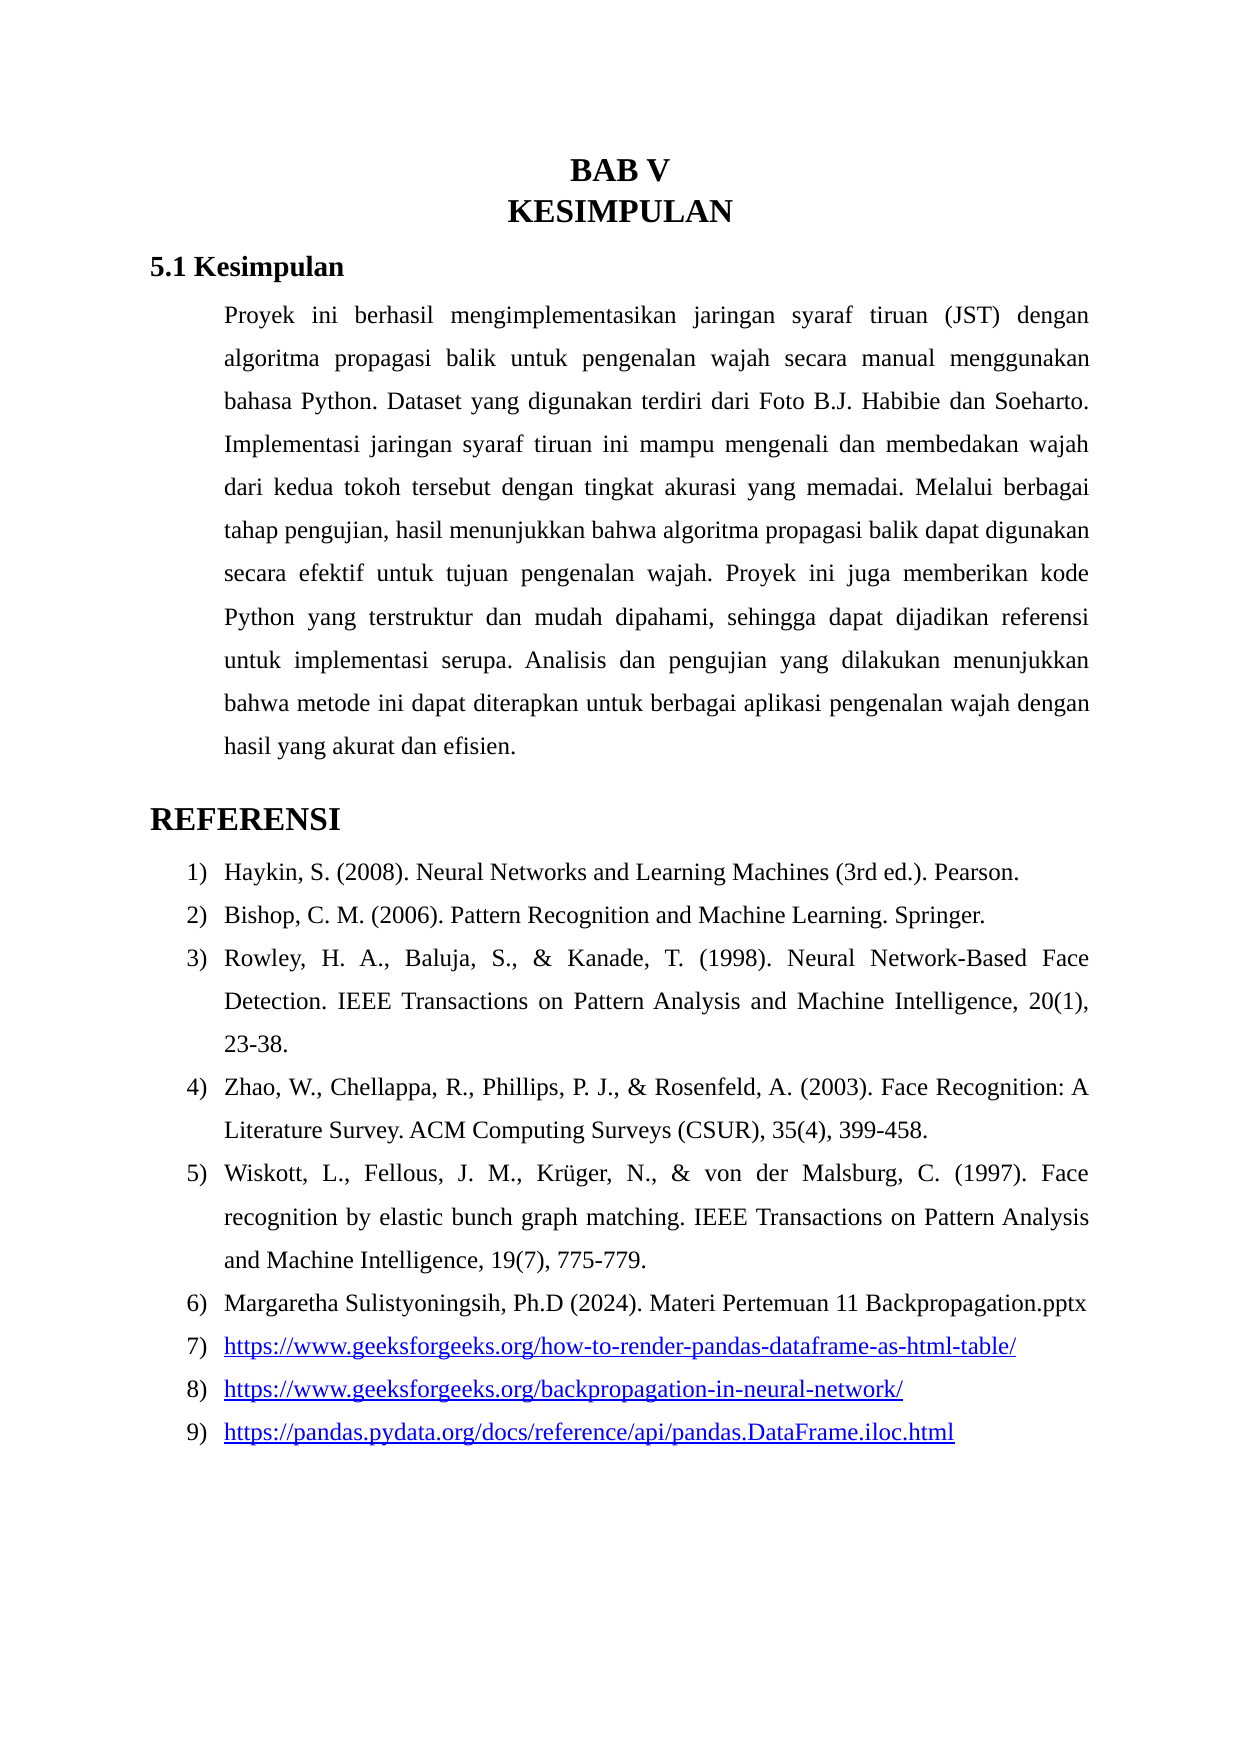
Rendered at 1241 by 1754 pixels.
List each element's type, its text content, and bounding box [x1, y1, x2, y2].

subtitle REFERENSI [150, 799, 1090, 837]
list https://www.geeksforgeeks.org/how-to-render-pandas-dataframe-as-html-table/ [186, 1331, 1090, 1360]
list Margaretha Sulistyoningsih, Ph.D (2024). Materi Pertemuan 11 Backpropagation.pptx [186, 1288, 1090, 1317]
list Zhao, W., Chellappa, R., Phillips, P. J., & Rosenfeld, A. (2003). Face Recognition: A Literature Survey. ACM Computing Surveys (CSUR), 35(4), 399-458. [186, 1072, 1090, 1144]
list https://pandas.pydata.org/docs/reference/api/pandas.DataFrame.iloc.html [186, 1417, 1090, 1446]
subtitle BAB V [150, 150, 1090, 188]
list https://www.geeksforgeeks.org/backpropagation-in-neural-network/ [186, 1374, 1090, 1403]
text KESIMPULAN [150, 191, 1090, 230]
list Wiskott, L., Fellous, J. M., Krüger, N., & von der Malsburg, C. (1997). Face recognition by elastic bunch graph matching. IEEE Transactions on Pattern Analysis and Machine Intelligence, 19(7), 775-779. [186, 1158, 1090, 1273]
subtitle 5.1 Kesimpulan [150, 249, 1090, 283]
list Rowley, H. A., Baluja, S., & Kanade, T. (1998). Neural Network-Based Face Detection. IEEE Transactions on Pattern Analysis and Machine Intelligence, 20(1), 23-38. [186, 943, 1090, 1058]
list Haykin, S. (2008). Neural Networks and Learning Machines (3rd ed.). Pearson. [186, 857, 1090, 885]
text Proyek ini berhasil mengimplementasikan jaringan syaraf tiruan (JST) dengan algoritma propagasi balik untuk pengenalan wajah secara manual menggunakan bahasa Python. Dataset yang digunakan terdiri dari Foto B.J. Habibie dan Soeharto. Implementasi jaringan syaraf tiruan ini mampu mengenali dan membedakan wajah dari kedua tokoh tersebut dengan tingkat akurasi yang memadai. Melalui berbagai tahap pengujian, hasil menunjukkan bahwa algoritma propagasi balik dapat digunakan secara efektif untuk tujuan pengenalan wajah. Proyek ini juga memberikan kode Python yang terstruktur dan mudah dipahami, sehingga dapat dijadikan referensi untuk implementasi serupa. Analisis dan pengujian yang dilakukan menunjukkan bahwa metode ini dapat diterapkan untuk berbagai aplikasi pengenalan wajah dengan hasil yang akurat dan efisien. [224, 300, 1090, 760]
list Bishop, C. M. (2006). Pattern Recognition and Machine Learning. Springer. [186, 900, 1090, 928]
